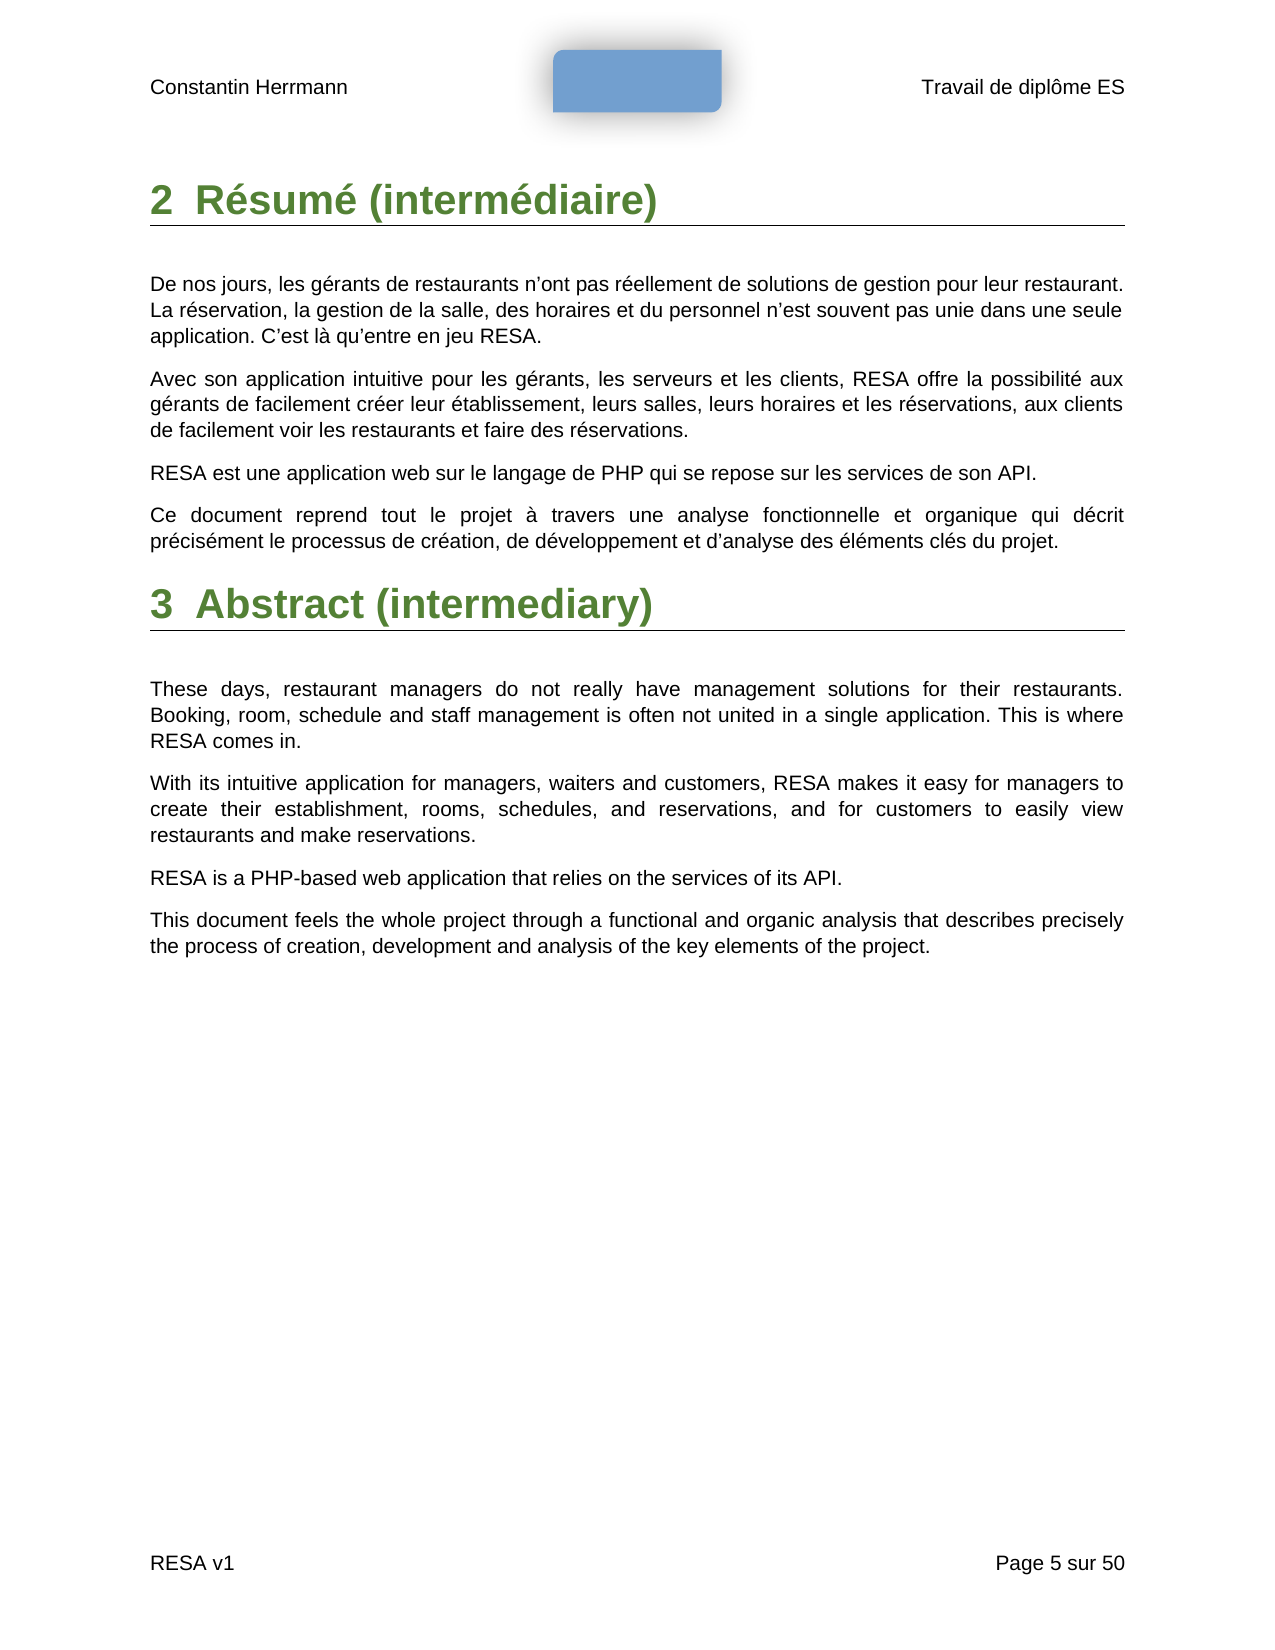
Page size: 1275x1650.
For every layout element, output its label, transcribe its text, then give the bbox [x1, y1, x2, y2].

text This document feels the whole project through a functional and organic analysis that describes precisely the process of creation, development and analysis of the key elements of the project. [150, 908, 1125, 958]
subtitle Résumé (intermédiaire) [150, 175, 1125, 225]
text These days, restaurant managers do not really have management solutions for their restaurants. Booking, room, schedule and staff management is often not united in a single application. This is where RESA comes in. [150, 677, 1125, 753]
text With its intuitive application for managers, waiters and customers, RESA makes it easy for managers to create their establishment, rooms, schedules, and reservations, and for customers to easily view restaurants and make reservations. [150, 771, 1125, 847]
text Ce document reprend tout le projet à travers une analyse fonctionnelle et organique qui décrit précisément le processus de création, de développement et d’analyse des éléments clés du projet. [150, 503, 1125, 553]
text RESA is a PHP-based web application that relies on the services of its API. [150, 865, 1125, 889]
text De nos jours, les gérants de restaurants n’ont pas réellement de solutions de gestion pour leur restaurant. La réservation, la gestion de la salle, des horaires et du personnel n’est souvent pas unie dans une seule application. C’est là qu’entre en jeu RESA. [150, 272, 1125, 348]
text Avec son application intuitive pour les gérants, les serveurs et les clients, RESA offre la possibilité aux gérants de facilement créer leur établissement, leurs salles, leurs horaires et les réservations, aux clients de facilement voir les restaurants et faire des réservations. [150, 366, 1125, 442]
subtitle Abstract (intermediary) [150, 580, 1125, 630]
text RESA est une application web sur le langage de PHP qui se repose sur les services de son API. [150, 461, 1125, 484]
